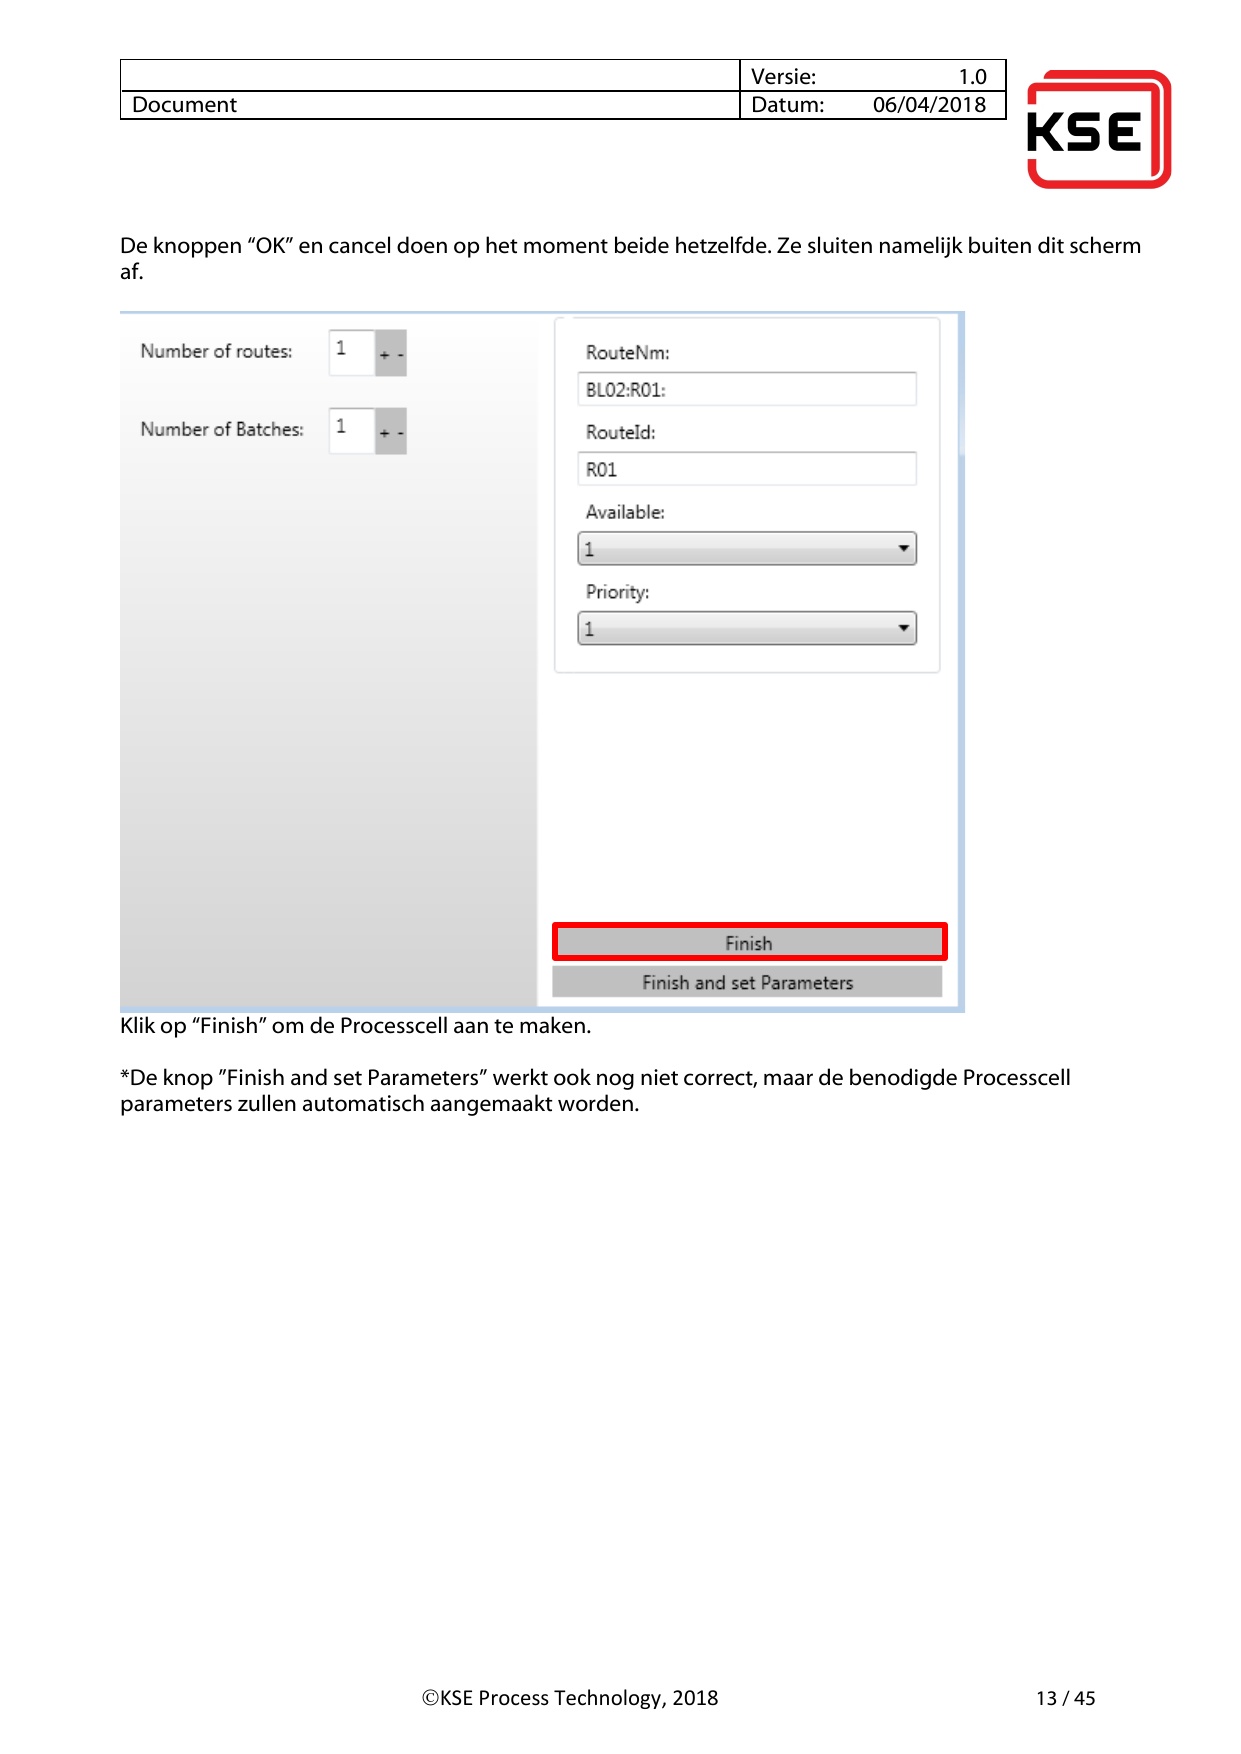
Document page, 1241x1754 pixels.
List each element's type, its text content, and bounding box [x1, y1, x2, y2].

picture [1027, 70, 1172, 189]
text Klik op “Finish” om de Processcell aan te maken. [120, 1013, 1150, 1039]
text De knoppen “OK” en cancel doen op het moment beide hetzelfde. Ze sluiten namelijk buiten dit scherm af. [120, 233, 1150, 285]
text *De knop ”Finish and set Parameters” werkt ook nog niet correct, maar de benodigde Processcell parameters zullen automatisch aangemaakt worden. [120, 1065, 1150, 1117]
picture [120, 311, 966, 1013]
